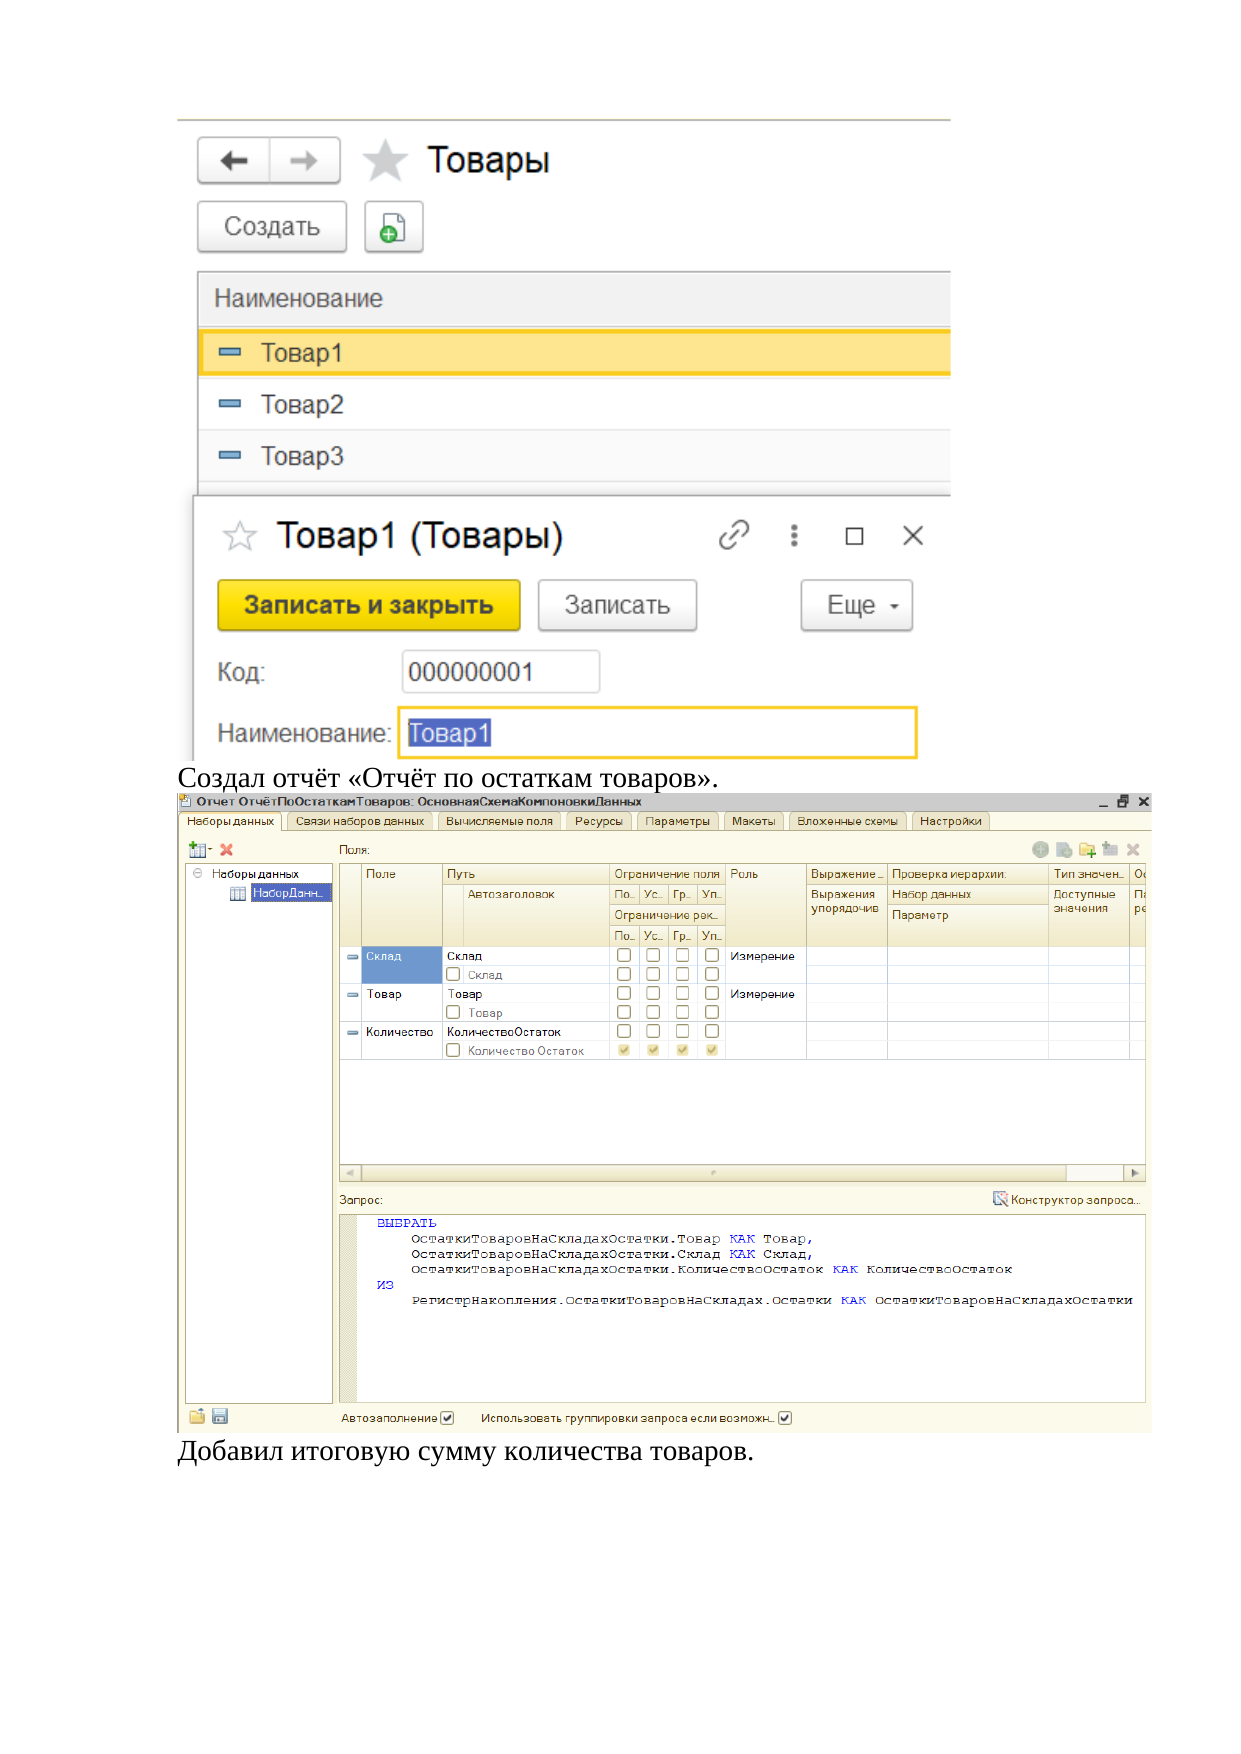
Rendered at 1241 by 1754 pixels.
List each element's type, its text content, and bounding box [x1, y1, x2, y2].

picture [177, 118, 951, 761]
text Добавил итоговую сумму количества товаров. [177, 1433, 1152, 1466]
text Создал отчёт «Отчёт по остаткам товаров». [177, 760, 1152, 793]
picture [177, 793, 1152, 1433]
